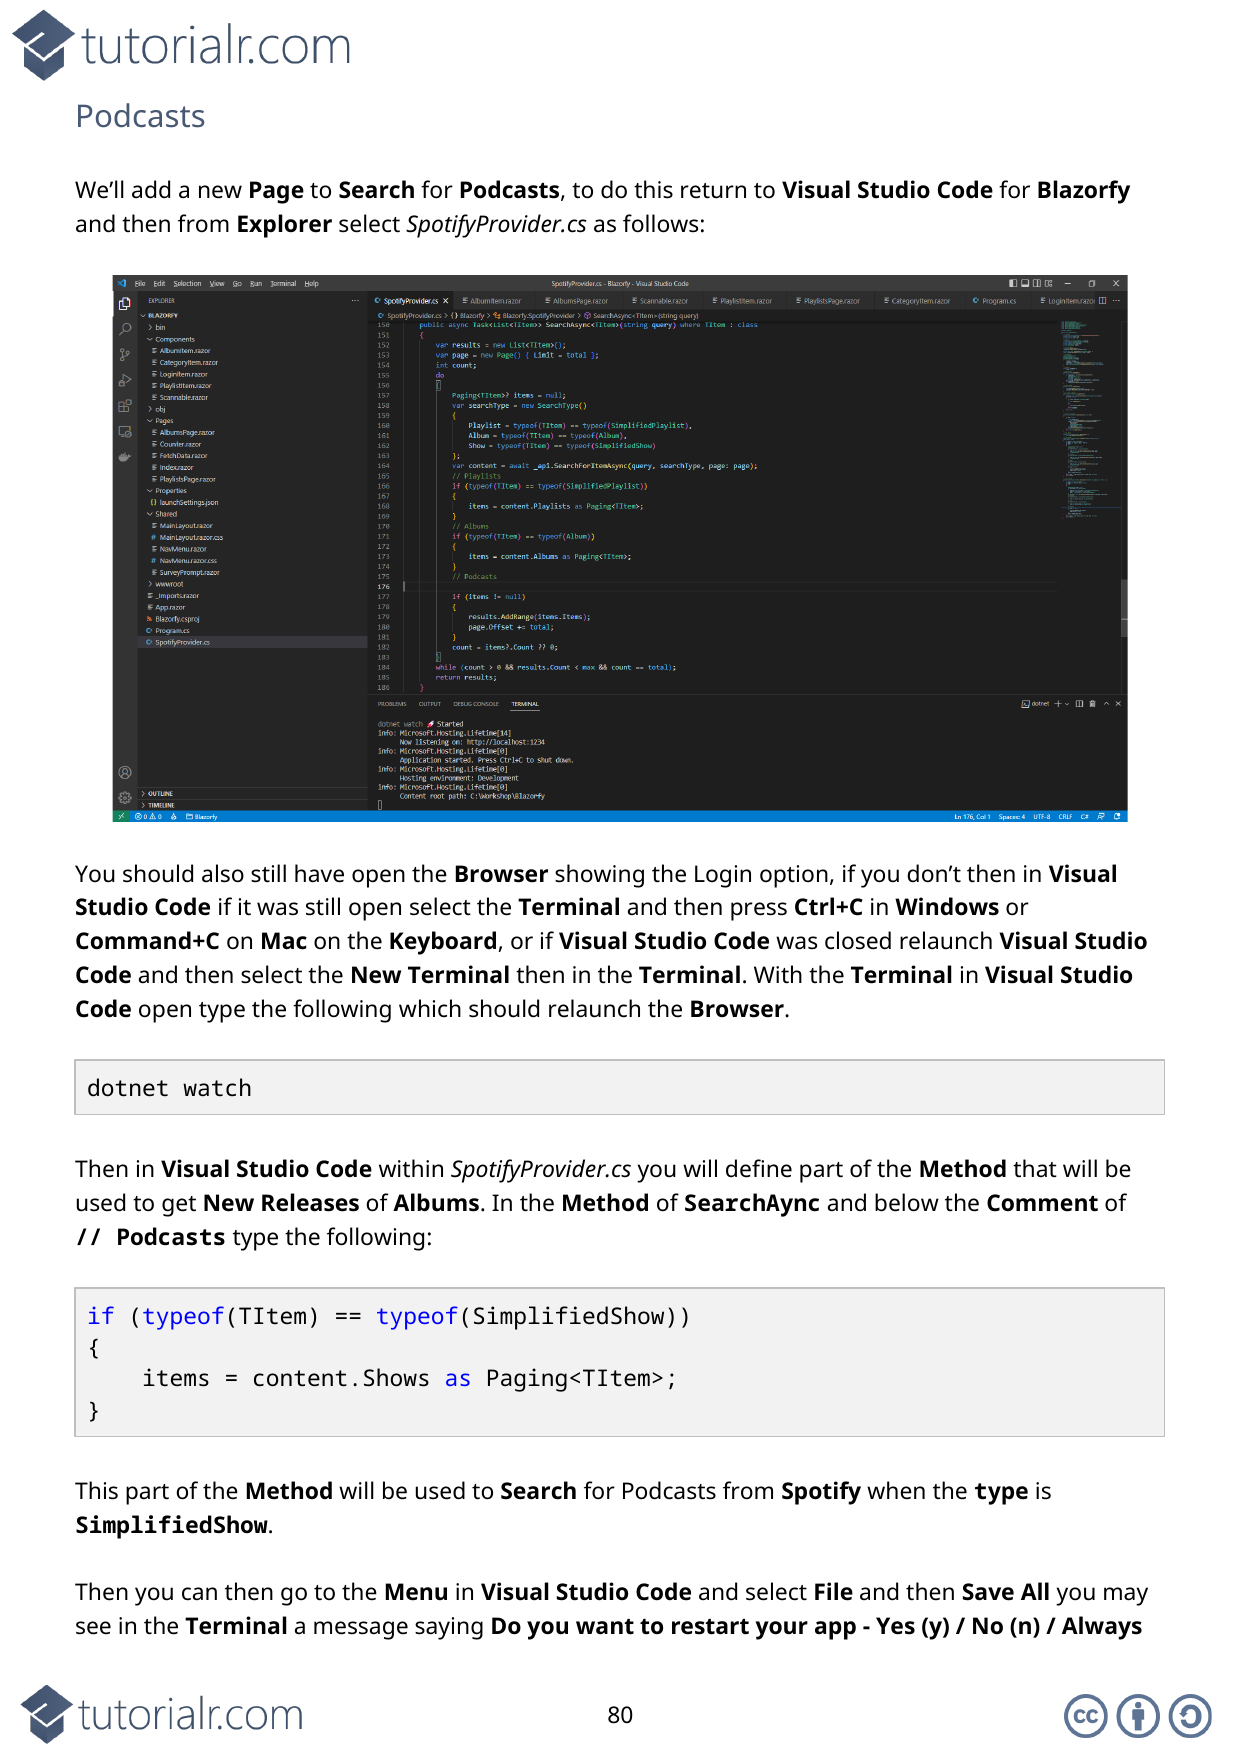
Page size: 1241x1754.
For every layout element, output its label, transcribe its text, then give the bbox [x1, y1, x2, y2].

text We’ll add a new Page to Search for Podcasts, to do this return to Visual Studio Code for Blazorfy and then from Explorer select SpotifyProvider.cs as follows: [75, 174, 1165, 239]
picture [17, 1685, 313, 1744]
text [75, 1576, 1165, 1641]
text This part of the Method will be used to Search for Podcasts from Spotify when the type is SimplifiedShow. [75, 1475, 1165, 1540]
text You should also still have open the Browser showing the Login option, if you don’t then in Visual Studio Code if it was still open select the Terminal and then press Ctrl+C in Windows or Command+C on Mac on the Keyboard, or if Visual Studio Code was closed relaunch Visual Studio Code and then select the New Terminal then in the Terminal. With the Terminal in Visual Studio Code open type the following which should relaunch the Browser. [75, 857, 1165, 1024]
text Then in Visual Studio Code within SpotifyProvider.cs you will define part of the Method that will be used to get New Releases of Albums. In the Method of SearchAync and below the Comment of // Podcasts type the following: [75, 1153, 1165, 1252]
picture [1064, 1694, 1212, 1738]
subtitle Podcasts [75, 94, 1165, 137]
picture [8, 9, 363, 81]
picture [112, 275, 1128, 822]
